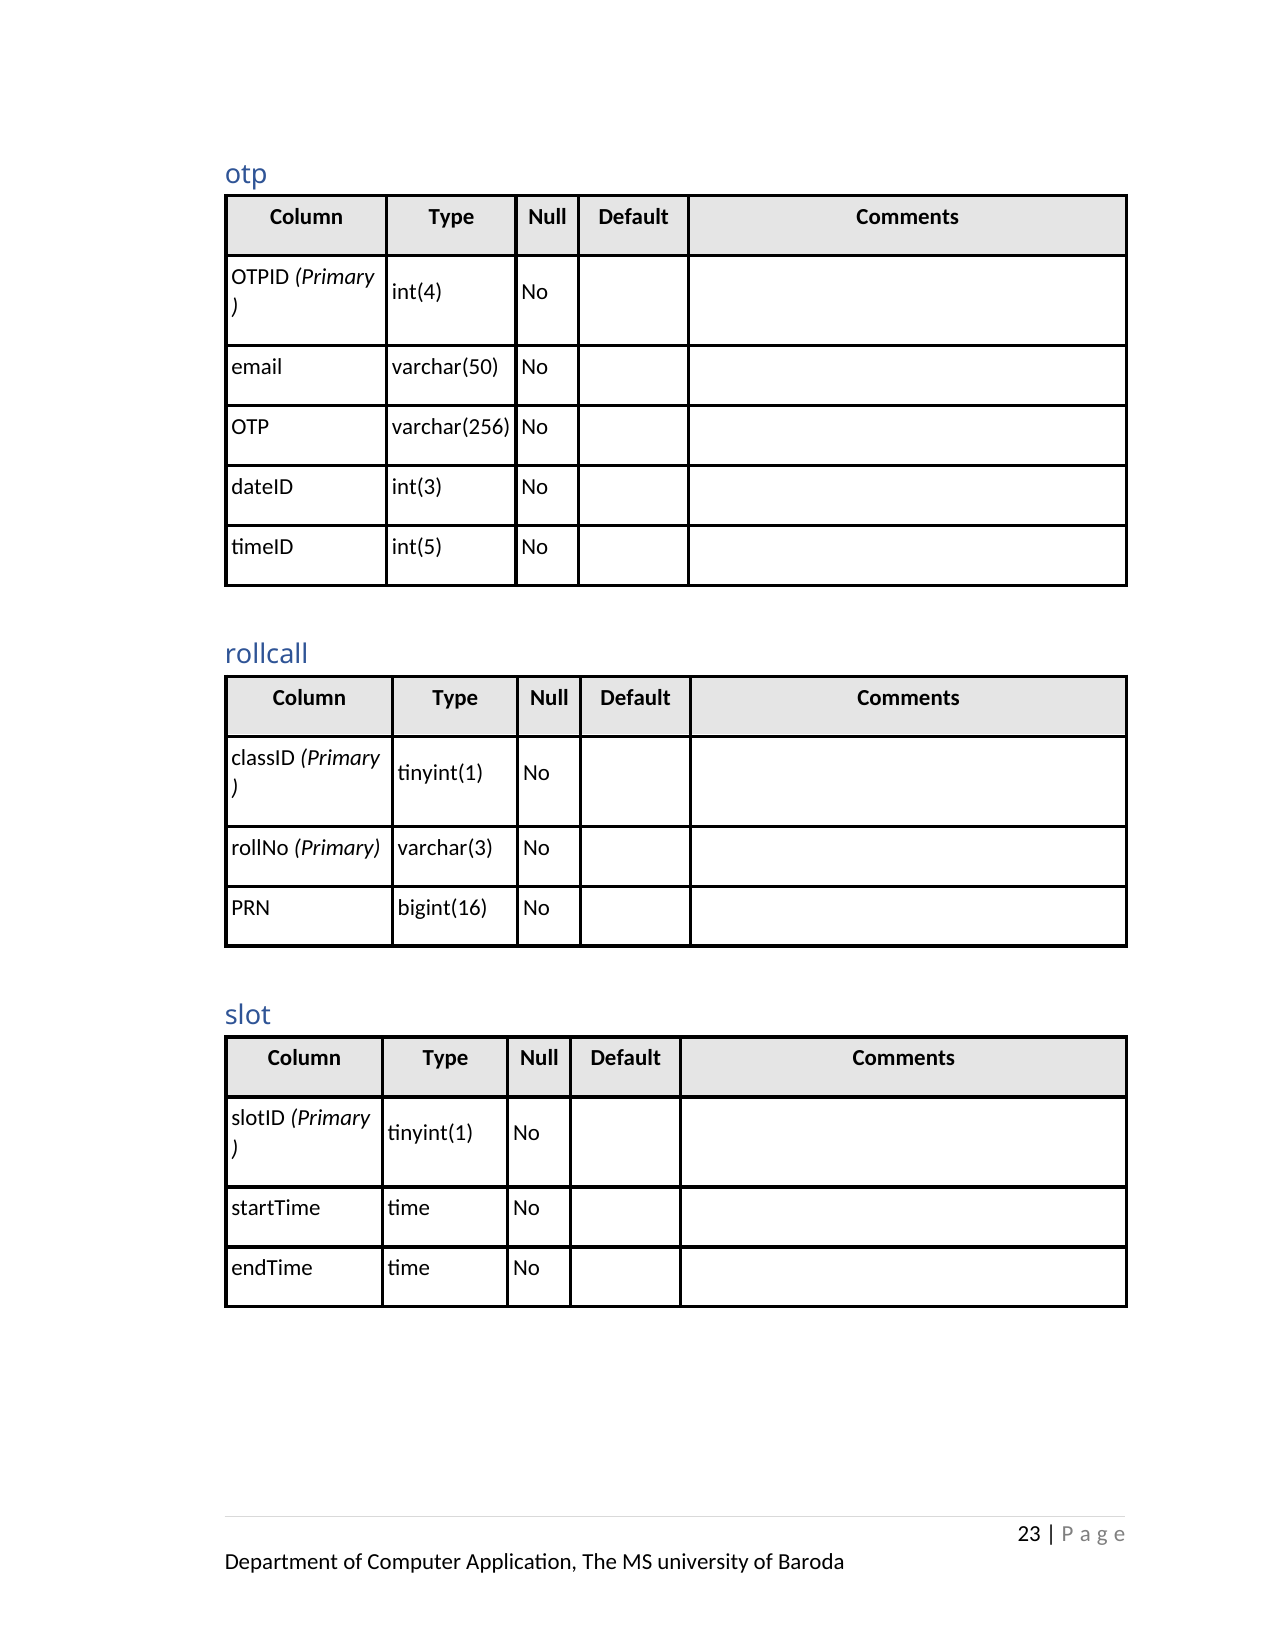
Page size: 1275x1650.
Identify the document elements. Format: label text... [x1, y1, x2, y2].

table_cell No [518, 527, 577, 583]
table_header Default [582, 678, 689, 734]
table_cell dateID [228, 467, 385, 524]
table_cell slotID (Primary) [228, 1099, 381, 1185]
table_header Column [228, 1039, 381, 1095]
table_cell int(4) [388, 257, 514, 344]
table_cell [572, 1099, 679, 1185]
table_cell startTime [228, 1189, 381, 1245]
table_cell No [509, 1189, 569, 1245]
table_cell rollNo (Primary) [228, 828, 391, 884]
table_cell [690, 347, 1125, 404]
table_cell OTPID (Primary) [228, 257, 385, 344]
table_cell No [519, 738, 579, 824]
table_cell No [509, 1099, 569, 1185]
table_cell [580, 347, 687, 404]
table_cell No [519, 828, 579, 884]
table_cell [580, 467, 687, 524]
table_cell No [509, 1249, 569, 1305]
table_header Null [519, 678, 579, 734]
table_cell [690, 527, 1125, 583]
table_cell tinyint(1) [384, 1099, 506, 1185]
table_cell bigint(16) [394, 888, 516, 944]
table_header Type [394, 678, 516, 734]
table_cell [690, 467, 1125, 524]
table_cell int(5) [388, 527, 514, 583]
table_header Comments [682, 1039, 1125, 1095]
table_cell No [518, 257, 577, 344]
table_cell PRN [228, 888, 391, 944]
table_cell int(3) [388, 467, 514, 524]
table_header Column [228, 678, 391, 734]
table_cell varchar(50) [388, 347, 514, 404]
table_cell [580, 527, 687, 583]
table_cell classID (Primary) [228, 738, 391, 824]
table_cell [682, 1249, 1125, 1305]
table_cell timeID [228, 527, 385, 583]
table_header Type [384, 1039, 506, 1095]
table_cell No [518, 347, 577, 404]
table_cell [582, 738, 689, 824]
table_cell endTime [228, 1249, 381, 1305]
table_cell [692, 738, 1125, 824]
table_cell email [228, 347, 385, 404]
table_cell [572, 1249, 679, 1305]
table_cell [582, 888, 689, 944]
table_header Comments [690, 197, 1125, 254]
table_header Default [580, 197, 687, 254]
table_cell varchar(3) [394, 828, 516, 884]
table_cell No [519, 888, 579, 944]
table_header Column [228, 197, 385, 254]
table_cell OTP [228, 407, 385, 464]
table_cell varchar(256) [388, 407, 514, 464]
table_cell [692, 888, 1125, 944]
table_cell time [384, 1249, 506, 1305]
table_cell [682, 1099, 1125, 1185]
table_cell [572, 1189, 679, 1245]
table_header Default [572, 1039, 679, 1095]
table_header Null [509, 1039, 569, 1095]
subtitle otp [224, 154, 1125, 191]
table_cell time [384, 1189, 506, 1245]
table_cell No [518, 467, 577, 524]
table_cell [582, 828, 689, 884]
subtitle rollcall [224, 635, 1125, 672]
table_cell [690, 257, 1125, 344]
subtitle slot [224, 996, 1125, 1032]
table_cell [692, 828, 1125, 884]
table_header Type [388, 197, 514, 254]
table_cell [682, 1189, 1125, 1245]
table_cell [580, 257, 687, 344]
table_cell [690, 407, 1125, 464]
table_cell [580, 407, 687, 464]
table_header Null [518, 197, 577, 254]
table_cell tinyint(1) [394, 738, 516, 824]
table_cell No [518, 407, 577, 464]
table_header Comments [692, 678, 1125, 734]
